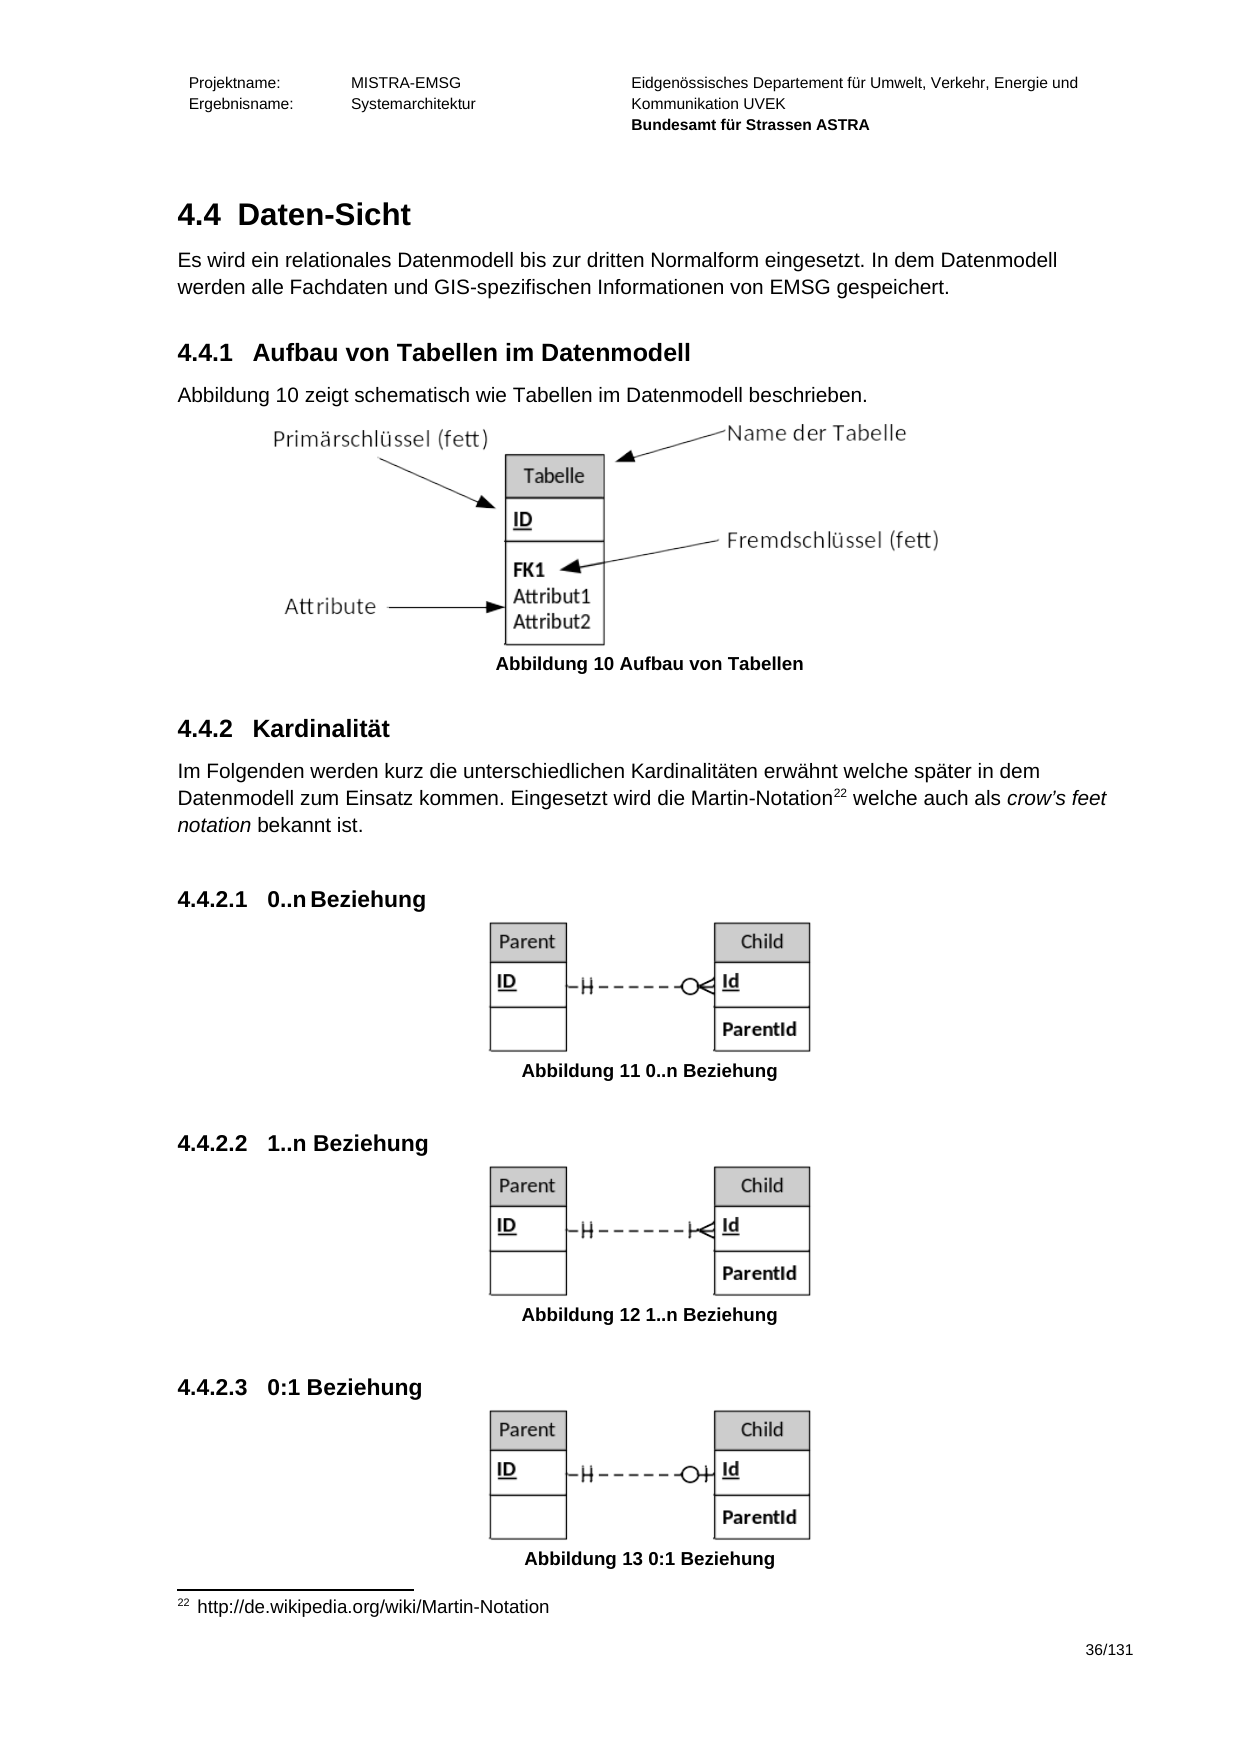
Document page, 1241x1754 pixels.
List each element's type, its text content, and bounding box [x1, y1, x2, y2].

text Es wird ein relationales Datenmodell bis zur dritten Normalform eingesetzt. In dem Datenmodell werden alle Fachdaten und GIS-spezifischen Informationen von EMSG gespeichert. [177, 244, 1122, 298]
subtitle 0:1 Beziehung [177, 1373, 1122, 1400]
text Abbildung 13 0:1 Beziehung [177, 1542, 1122, 1569]
subtitle 1..n Beziehung [177, 1129, 1122, 1156]
text Im Folgenden werden kurz die unterschiedlichen Kardinalitäten erwähnt welche später in dem Datenmodell zum Einsatz kommen. Eingesetzt wird die Martin-Notation welche auch als crow’s feet notation bekannt ist. [177, 756, 1122, 837]
text Abbildung 10 Aufbau von Tabellen [177, 648, 1122, 675]
subtitle Kardinalität [177, 714, 1122, 743]
subtitle Daten-Sicht [177, 196, 1122, 232]
text Abbildung 10 zeigt schematisch wie Tabellen im Datenmodell beschrieben. [177, 379, 1122, 406]
subtitle Aufbau von Tabellen im Datenmodell [177, 338, 1122, 367]
subtitle 0..n Beziehung [177, 885, 1122, 912]
text Abbildung 12 1..n Beziehung [177, 1298, 1122, 1325]
text Abbildung 11 0..n Beziehung [177, 1054, 1122, 1081]
